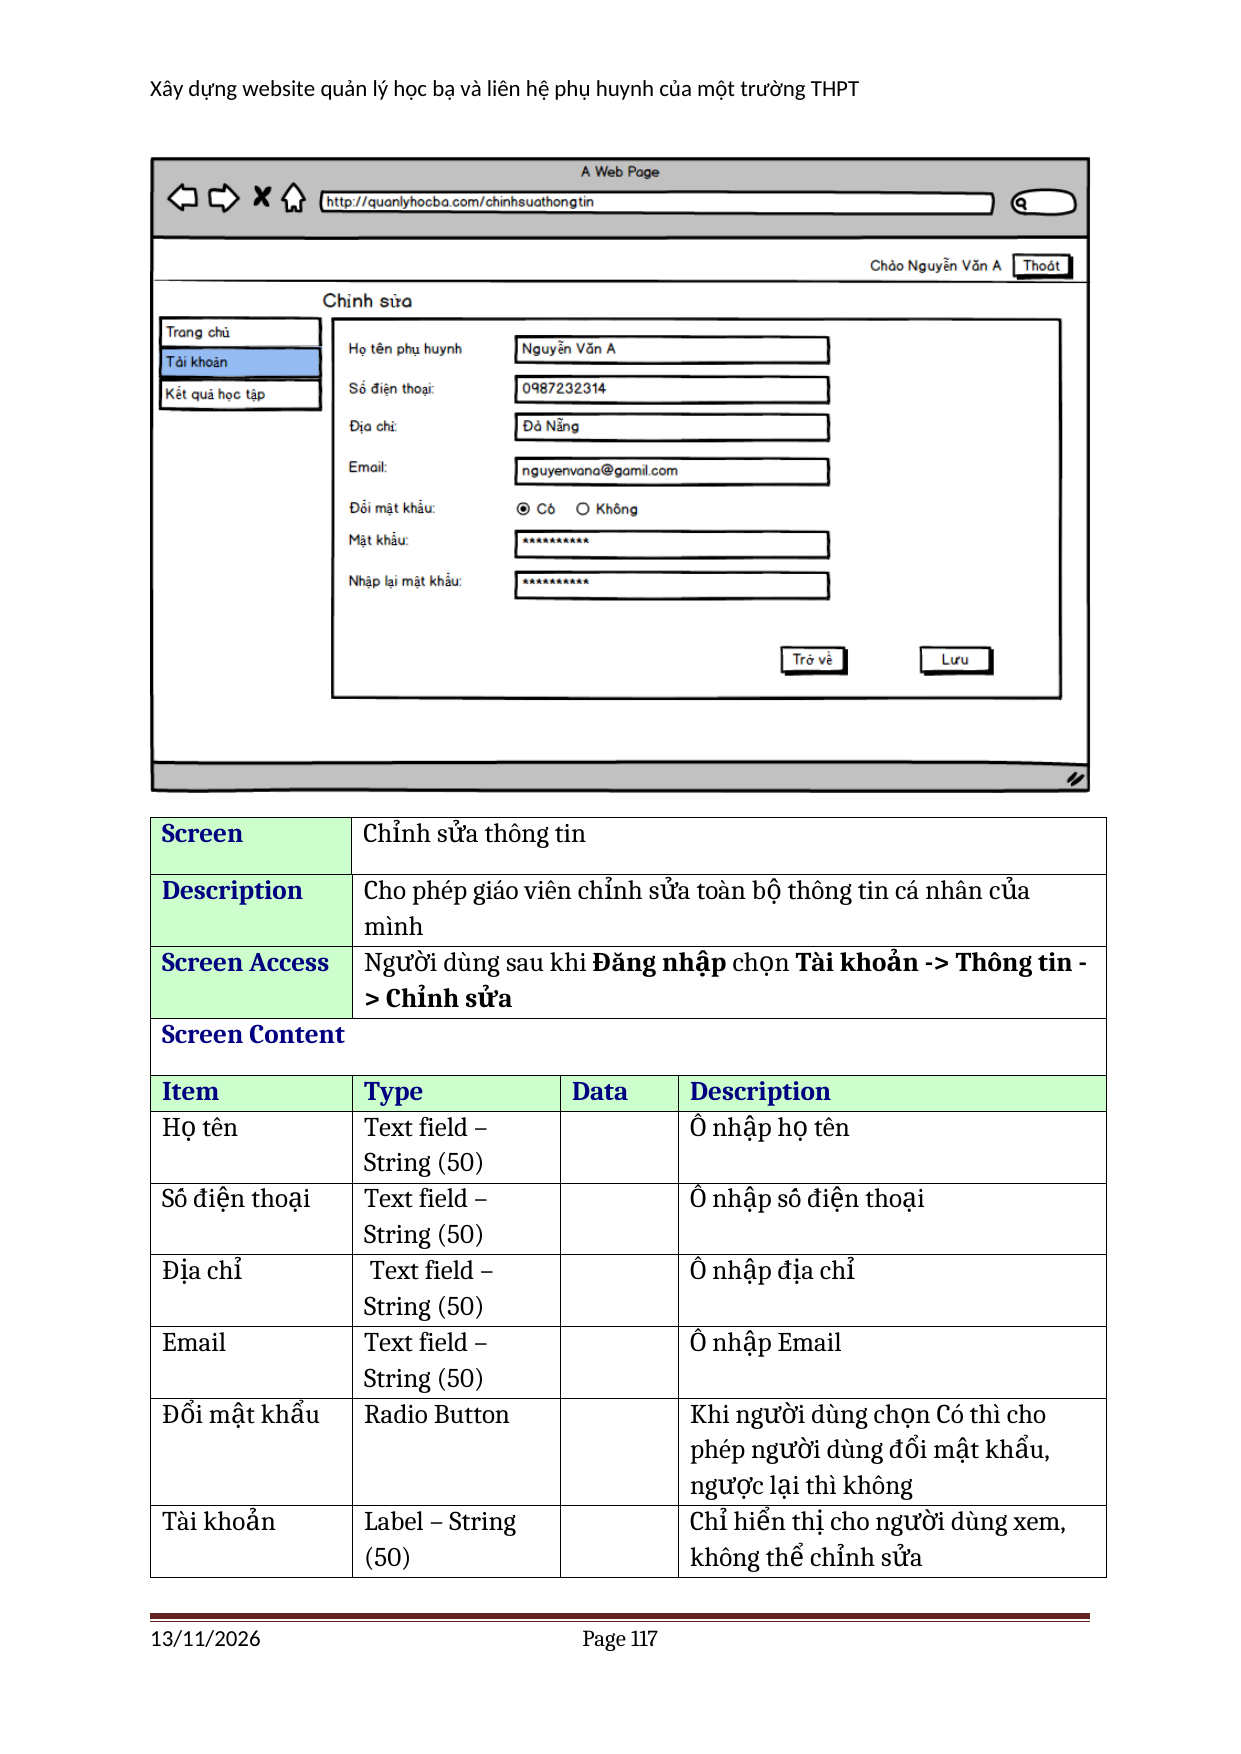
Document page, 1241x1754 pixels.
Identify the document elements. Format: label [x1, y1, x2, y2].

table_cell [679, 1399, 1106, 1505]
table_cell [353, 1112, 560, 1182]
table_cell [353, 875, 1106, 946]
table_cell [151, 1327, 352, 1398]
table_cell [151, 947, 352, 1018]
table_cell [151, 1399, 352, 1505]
picture [150, 157, 1091, 793]
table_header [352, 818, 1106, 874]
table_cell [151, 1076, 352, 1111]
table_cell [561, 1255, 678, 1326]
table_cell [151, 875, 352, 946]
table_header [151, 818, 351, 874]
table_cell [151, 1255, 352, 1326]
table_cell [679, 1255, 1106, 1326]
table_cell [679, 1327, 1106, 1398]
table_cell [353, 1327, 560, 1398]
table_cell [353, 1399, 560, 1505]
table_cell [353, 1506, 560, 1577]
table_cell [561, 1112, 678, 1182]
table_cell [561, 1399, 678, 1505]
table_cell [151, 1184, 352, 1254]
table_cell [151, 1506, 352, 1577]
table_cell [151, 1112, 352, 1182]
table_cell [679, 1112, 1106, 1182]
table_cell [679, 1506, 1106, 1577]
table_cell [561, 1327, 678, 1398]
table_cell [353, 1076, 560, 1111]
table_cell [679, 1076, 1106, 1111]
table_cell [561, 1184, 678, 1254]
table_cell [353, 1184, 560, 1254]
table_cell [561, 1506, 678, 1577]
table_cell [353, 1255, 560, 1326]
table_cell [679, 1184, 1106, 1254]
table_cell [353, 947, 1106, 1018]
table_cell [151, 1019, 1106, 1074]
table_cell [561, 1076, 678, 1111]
